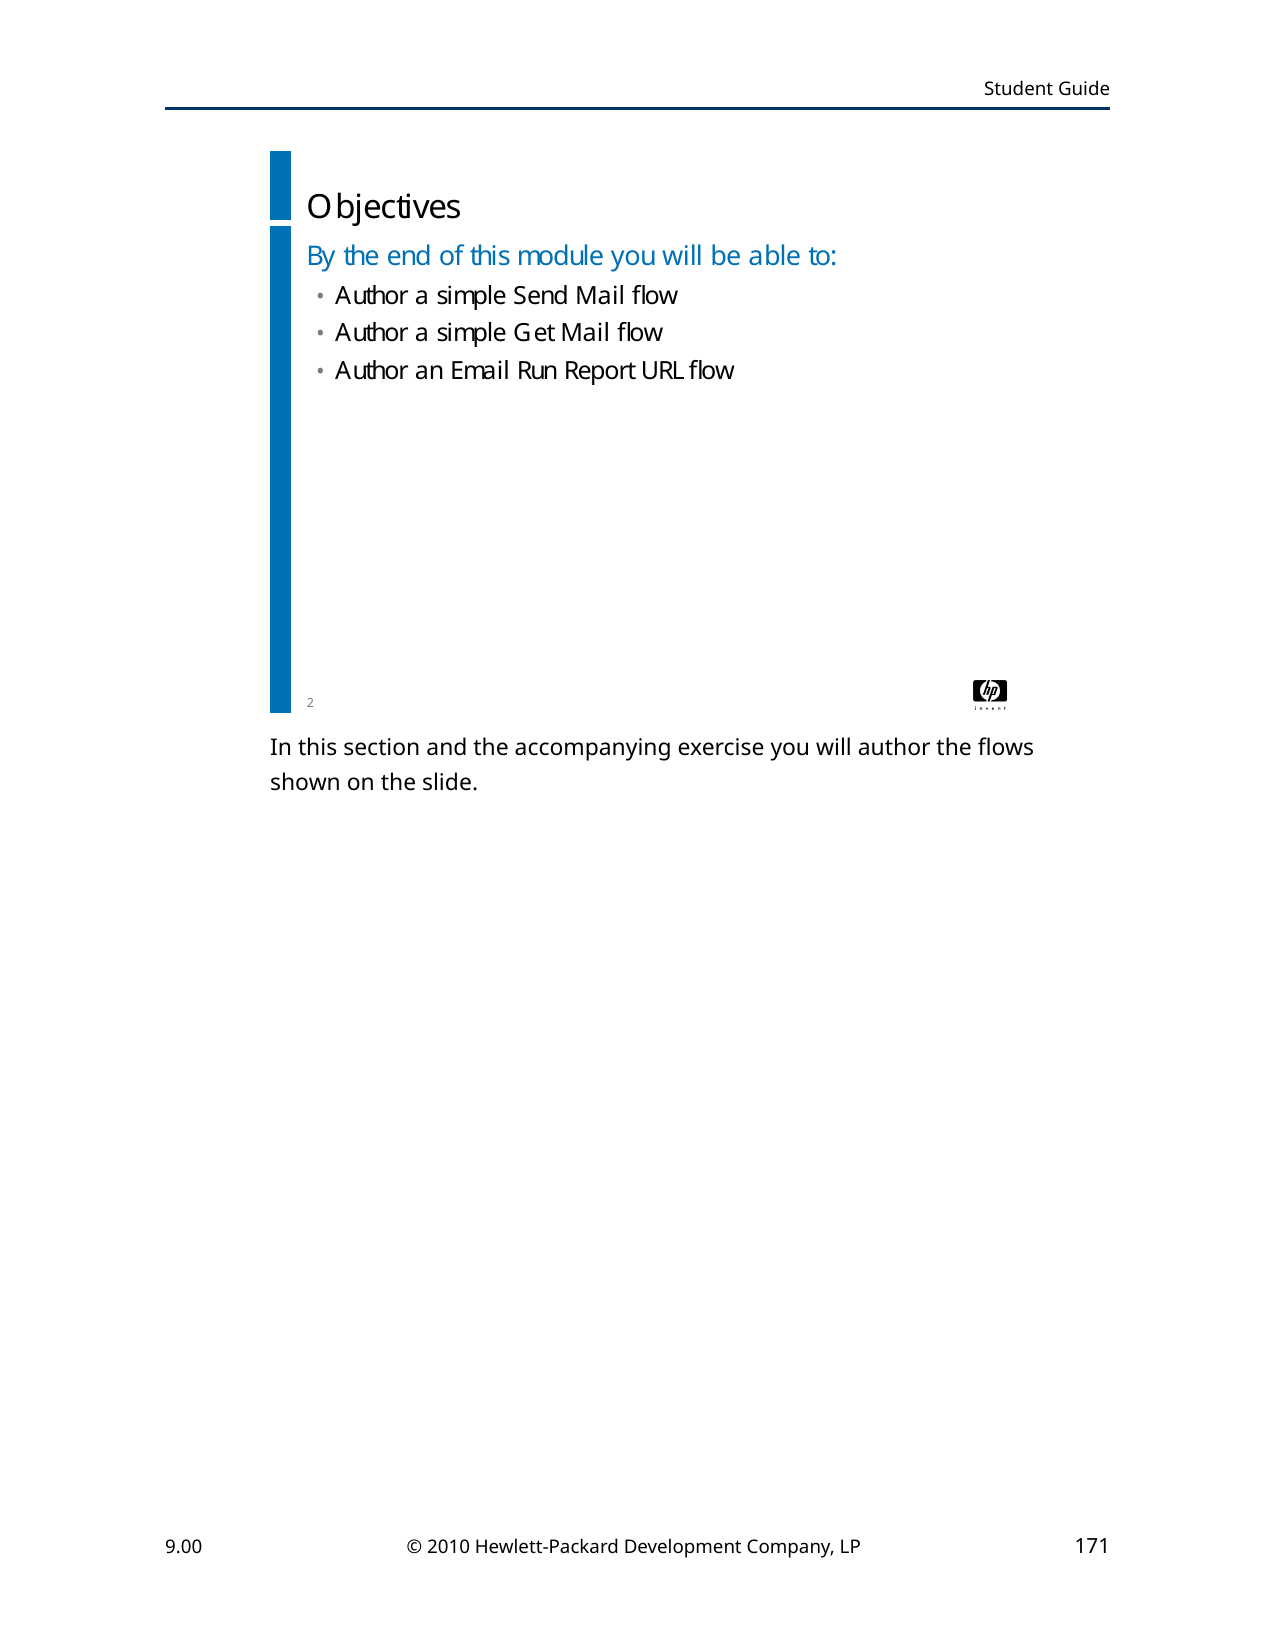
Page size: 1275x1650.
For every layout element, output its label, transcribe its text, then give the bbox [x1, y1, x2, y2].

text In this section and the accompanying exercise you will author the flows shown on the slide. [270, 730, 1110, 798]
